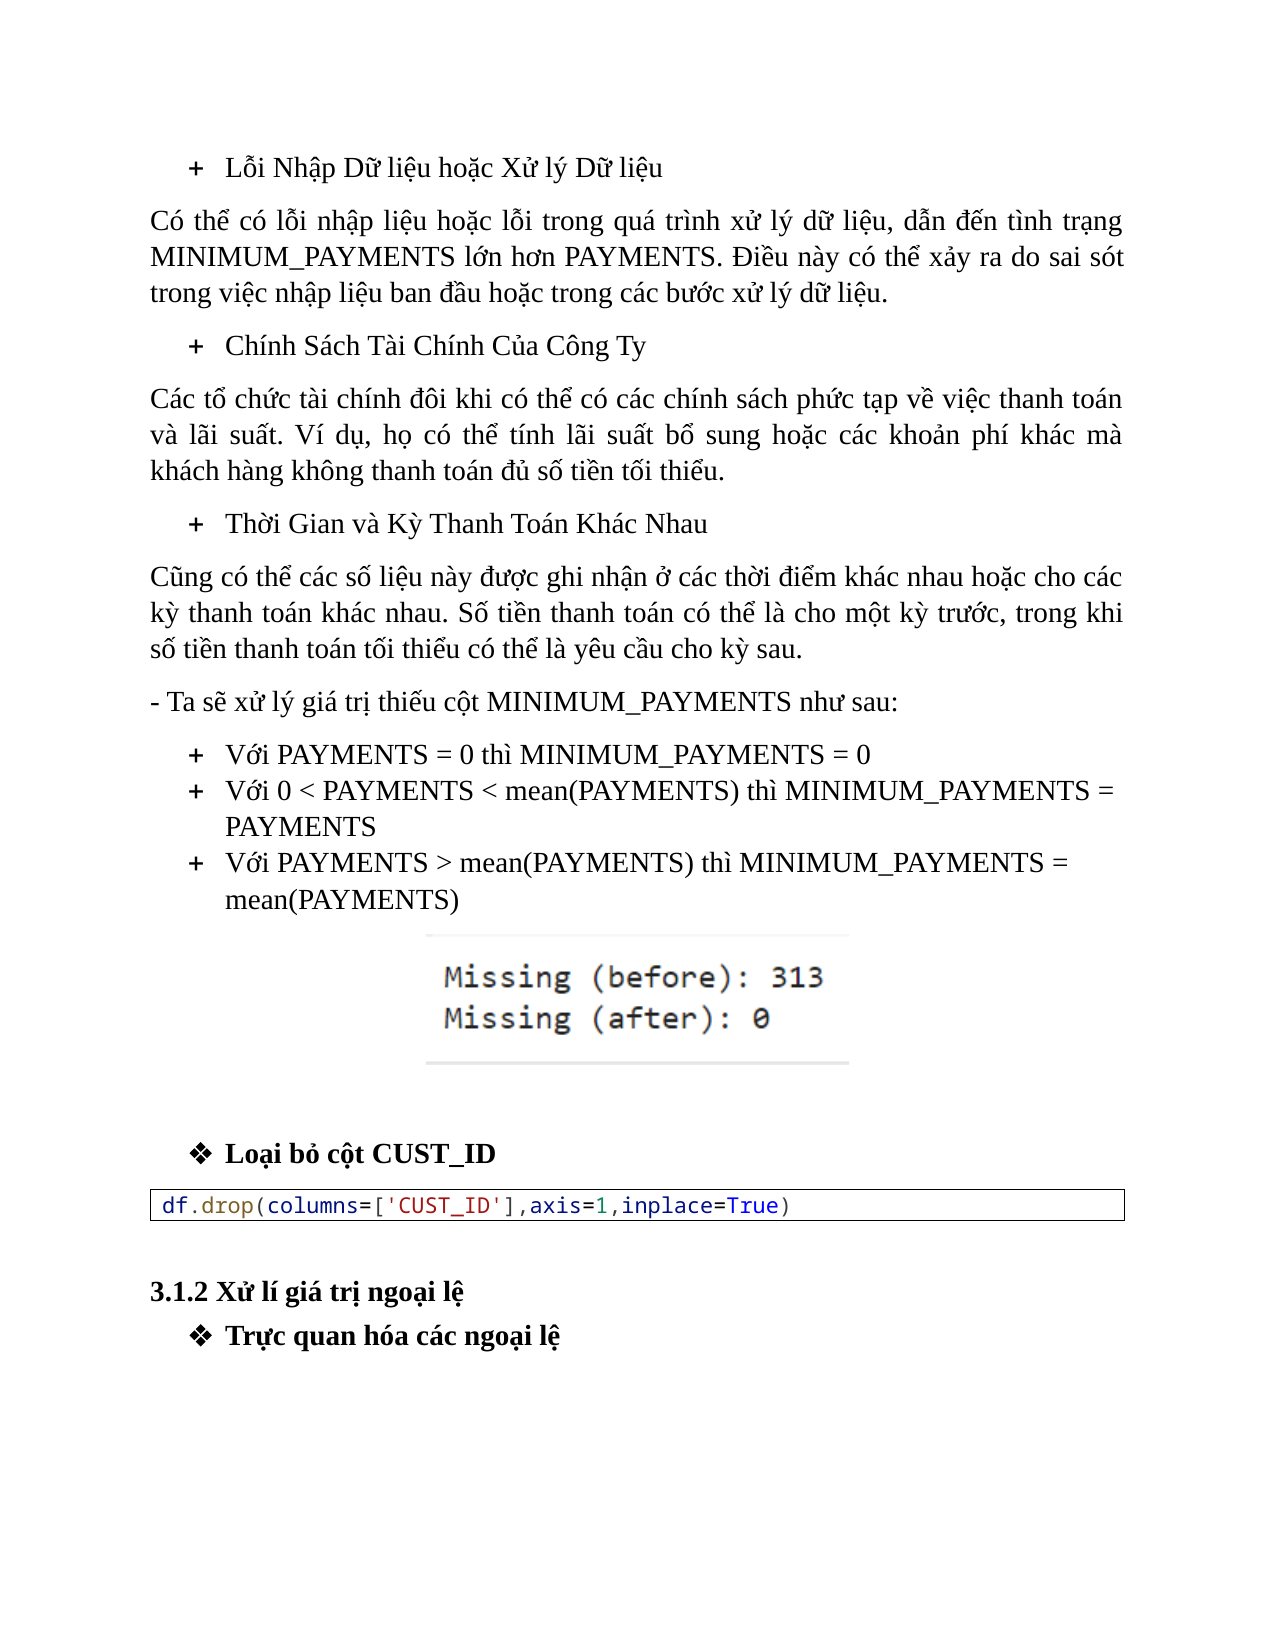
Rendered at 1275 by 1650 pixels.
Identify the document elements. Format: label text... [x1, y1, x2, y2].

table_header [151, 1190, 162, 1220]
text Có thể có lỗi nhập liệu hoặc lỗi trong quá trình xử lý dữ liệu, dẫn đến tình trạng MINIMUM_PAYMENTS lớn hơn PAYMENTS. Điều này có thể xảy ra do sai sót trong việc nhập liệu ban đầu hoặc trong các bước xử lý dữ liệu. [150, 203, 1125, 309]
subtitle 3.1.2 Xử lí giá trị ngoại lệ [150, 1274, 1125, 1307]
list Lỗi Nhập Dữ liệu hoặc Xử lý Dữ liệu [187, 150, 1125, 184]
picture [425, 934, 850, 1065]
list Loại bỏ cột CUST_ID [187, 1136, 1125, 1170]
list Với PAYMENTS = 0 thì MINIMUM_PAYMENTS = 0 [187, 737, 1125, 771]
text Cũng có thể các số liệu này được ghi nhận ở các thời điểm khác nhau hoặc cho các kỳ thanh toán khác nhau. Số tiền thanh toán có thể là cho một kỳ trước, trong khi số tiền thanh toán tối thiểu có thể là yêu cầu cho kỳ sau. [150, 559, 1125, 665]
list Với 0 < PAYMENTS < mean(PAYMENTS) thì MINIMUM_PAYMENTS = PAYMENTS [187, 773, 1125, 843]
list Với PAYMENTS > mean(PAYMENTS) thì MINIMUM_PAYMENTS = mean(PAYMENTS) [187, 846, 1125, 915]
list Chính Sách Tài Chính Của Công Ty [187, 328, 1125, 362]
list Trực quan hóa các ngoại lệ [187, 1318, 1125, 1352]
text - Ta sẽ xử lý giá trị thiếu cột MINIMUM_PAYMENTS như sau: [150, 684, 1125, 718]
text Các tổ chức tài chính đôi khi có thể có các chính sách phức tạp về việc thanh toán và lãi suất. Ví dụ, họ có thể tính lãi suất bổ sung hoặc các khoản phí khác mà khách hàng không thanh toán đủ số tiền tối thiểu. [150, 381, 1125, 487]
list Thời Gian và Kỳ Thanh Toán Khác Nhau [187, 506, 1125, 540]
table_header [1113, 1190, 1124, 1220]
